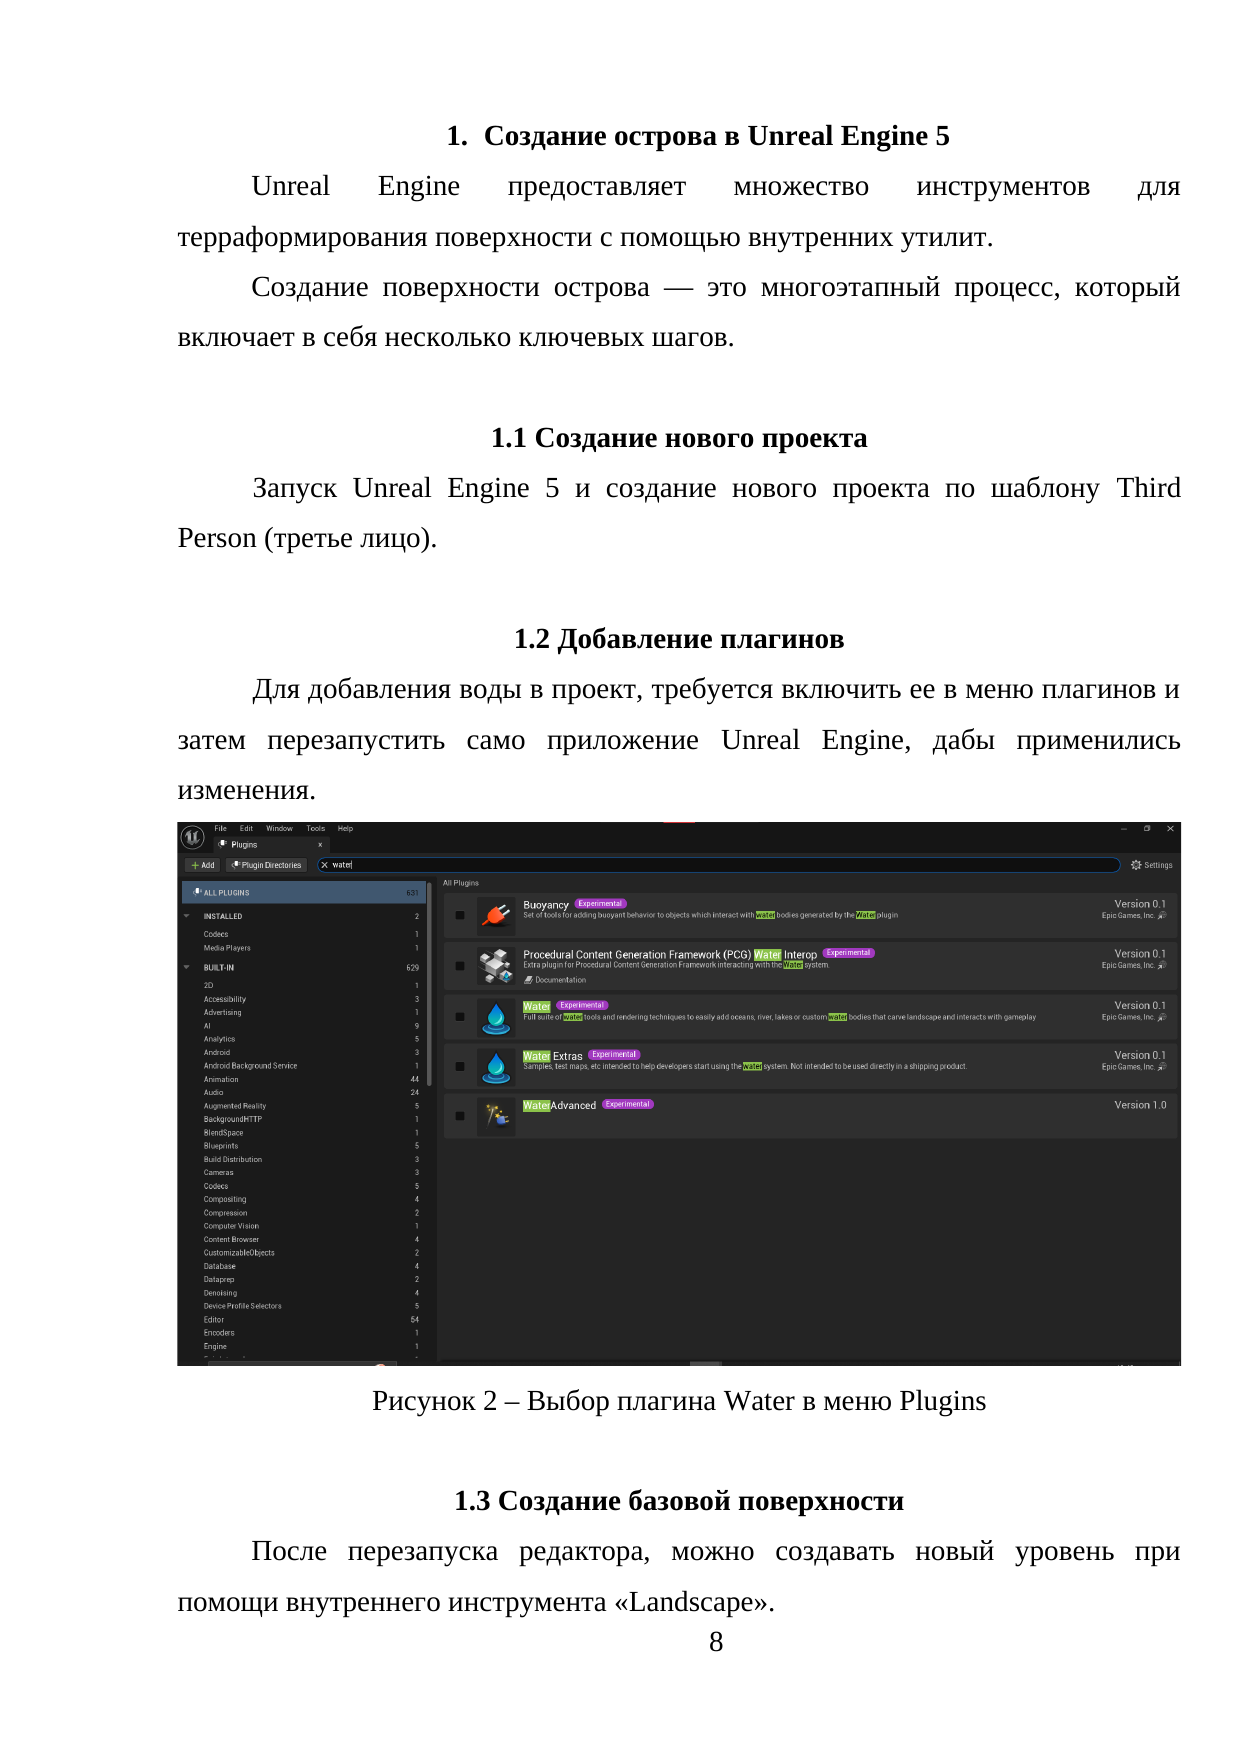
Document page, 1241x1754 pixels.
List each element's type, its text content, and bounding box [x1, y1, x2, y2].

text После перезапуска редактора, можно создавать новый уровень при помощи внутреннего инструмента «Landscape». [177, 1533, 1181, 1617]
text Запуск Unreal Engine 5 и создание нового проекта по шаблону Third Person (третье лицо). [177, 470, 1181, 554]
text Рисунок 2 – Выбор плагина Water в меню Plugins [177, 1383, 1181, 1416]
list Создание острова в Unreal Engine 5 [215, 118, 1181, 152]
text Для добавления воды в проект, требуется включить ее в меню плагинов и затем перезапустить само приложение Unreal Engine, дабы применились изменения. [177, 672, 1181, 806]
text 1.1 Создание нового проекта [177, 420, 1181, 453]
text Создание поверхности острова — это многоэтапный процесс, который включает в себя несколько ключевых шагов. [177, 269, 1181, 353]
text 1.2 Добавление плагинов [177, 621, 1181, 655]
text 1.3 Создание базовой поверхности [177, 1483, 1181, 1517]
picture [177, 822, 1182, 1366]
text Unreal Engine предоставляет множество инструментов для терраформирования поверхности с помощью внутренних утилит. [177, 168, 1181, 252]
